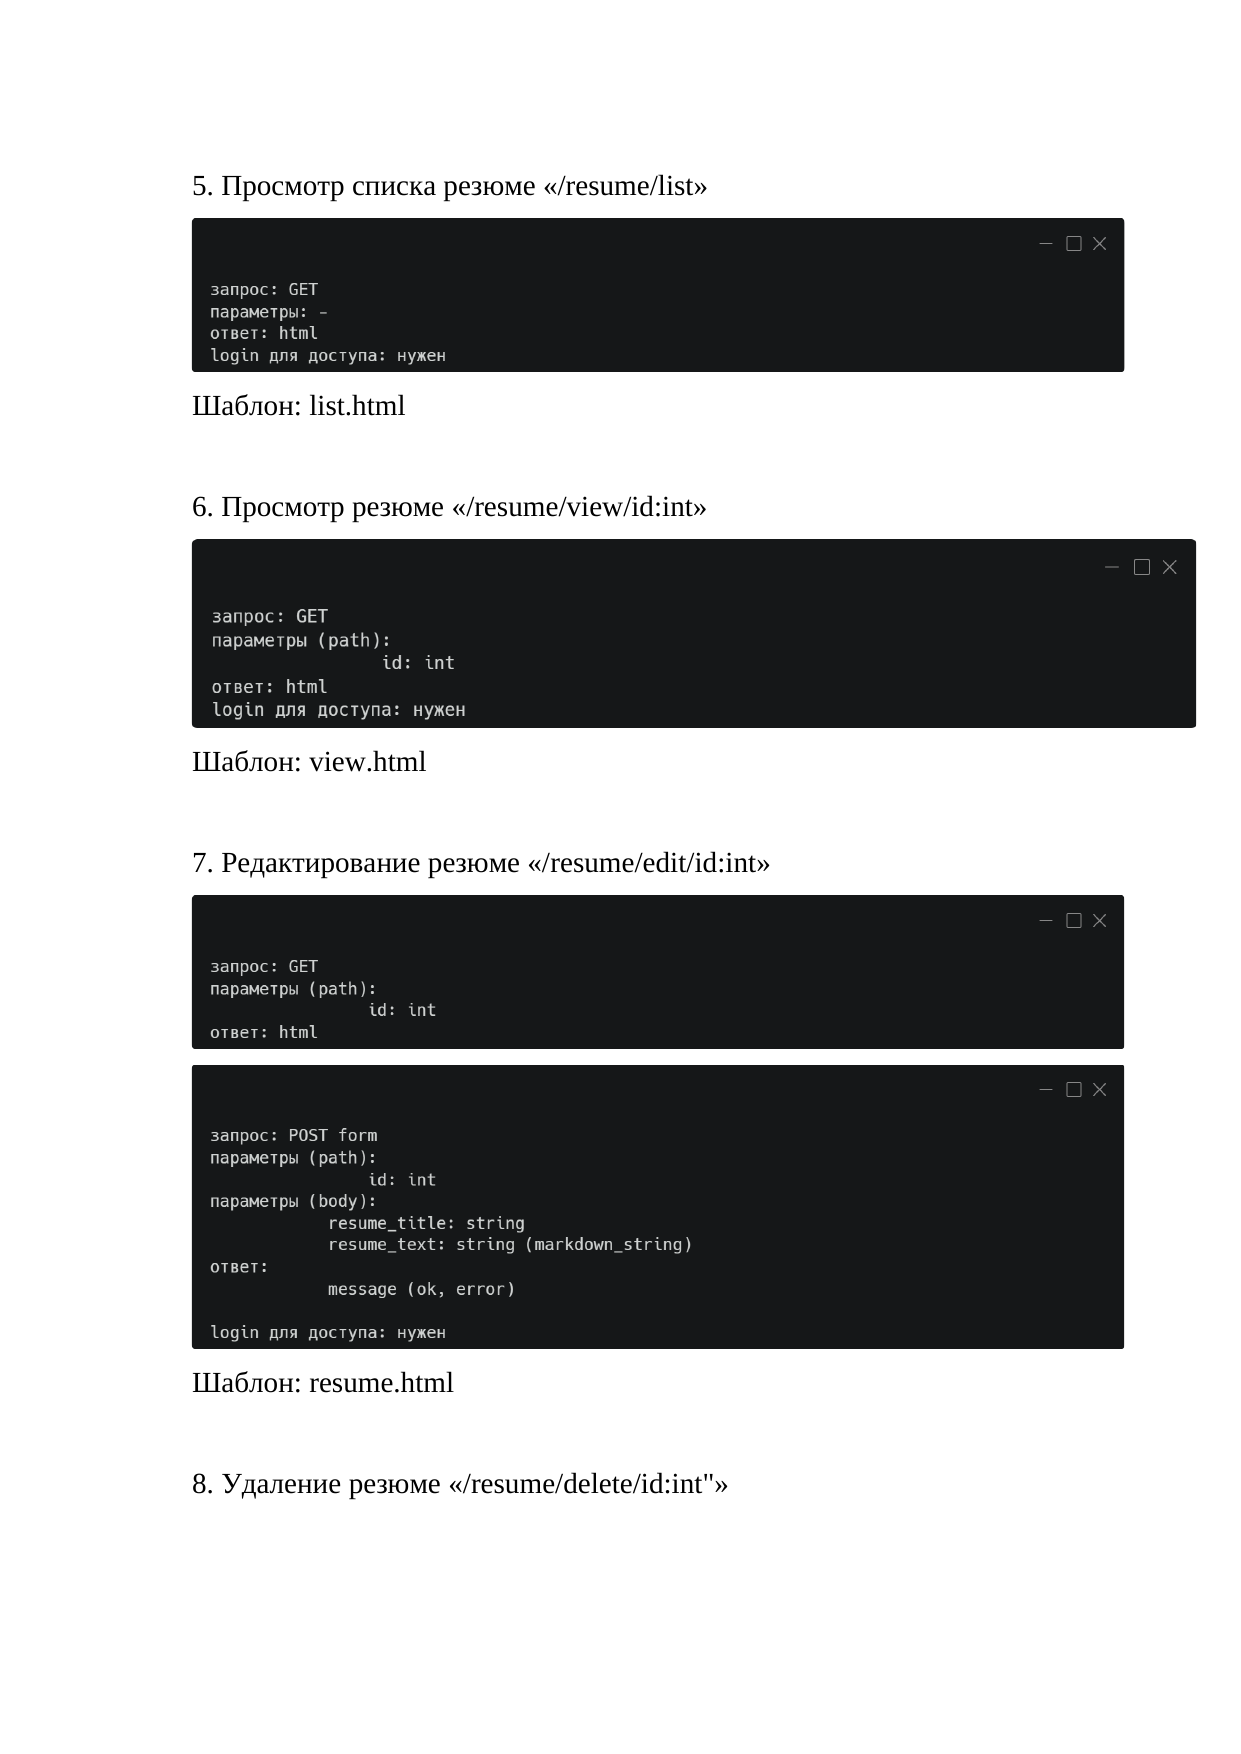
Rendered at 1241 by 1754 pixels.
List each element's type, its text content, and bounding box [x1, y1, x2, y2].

picture [191, 1065, 1125, 1349]
list Редактирование резюме «/resume/edit/id:int» [118, 845, 1122, 878]
picture [191, 539, 1197, 728]
list Просмотр резюме «/resume/view/id:int» [118, 489, 1122, 522]
text Шаблон: view.html [192, 744, 1122, 778]
list Просмотр списка резюме «/resume/list» [118, 168, 1122, 202]
picture [191, 218, 1125, 372]
picture [191, 895, 1125, 1049]
list Удаление резюме «/resume/delete/id:int"» [118, 1466, 1122, 1499]
text Шаблон: resume.html [118, 1365, 1122, 1399]
text Шаблон: list.html [192, 388, 1122, 422]
